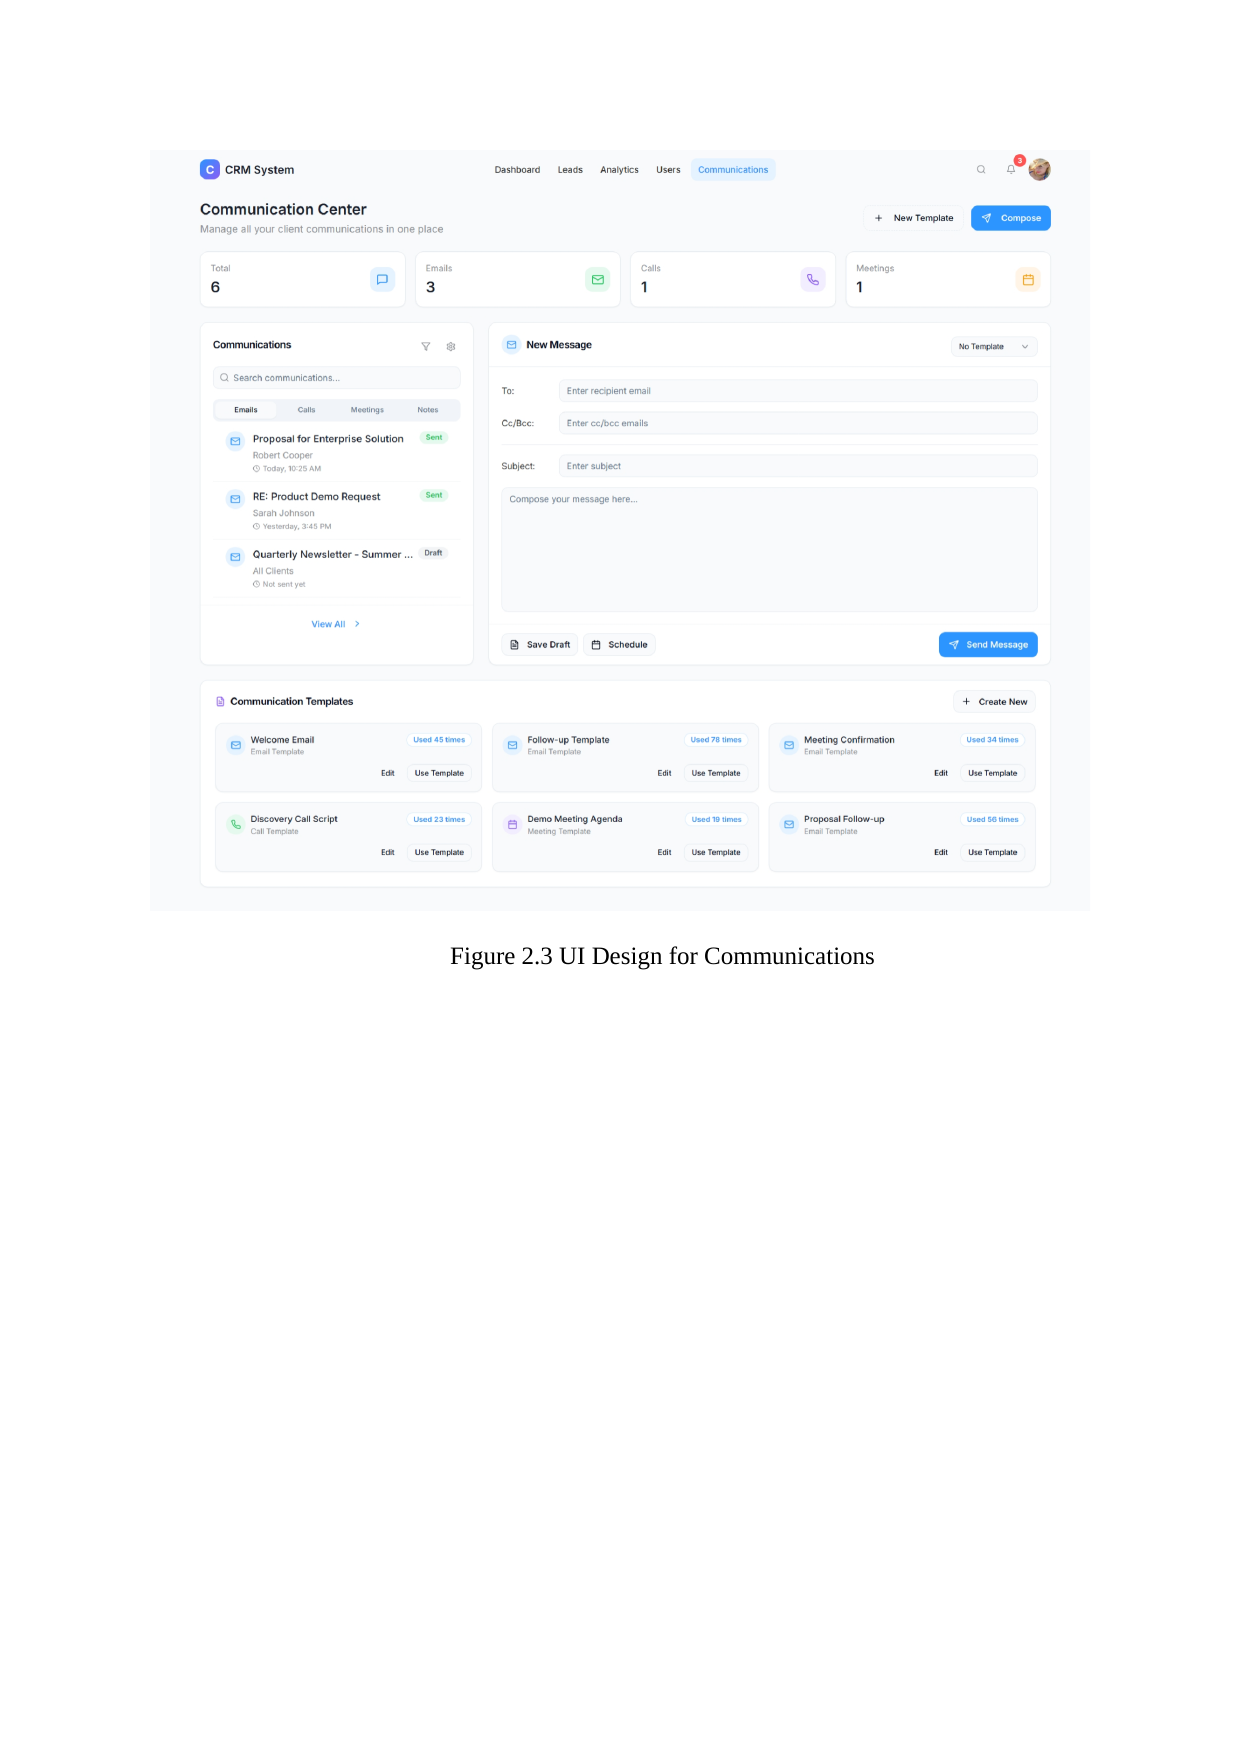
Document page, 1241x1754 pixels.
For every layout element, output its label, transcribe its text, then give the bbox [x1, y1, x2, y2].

picture [150, 150, 1091, 911]
text Figure 2.3 UI Design for Communications [150, 941, 1090, 970]
